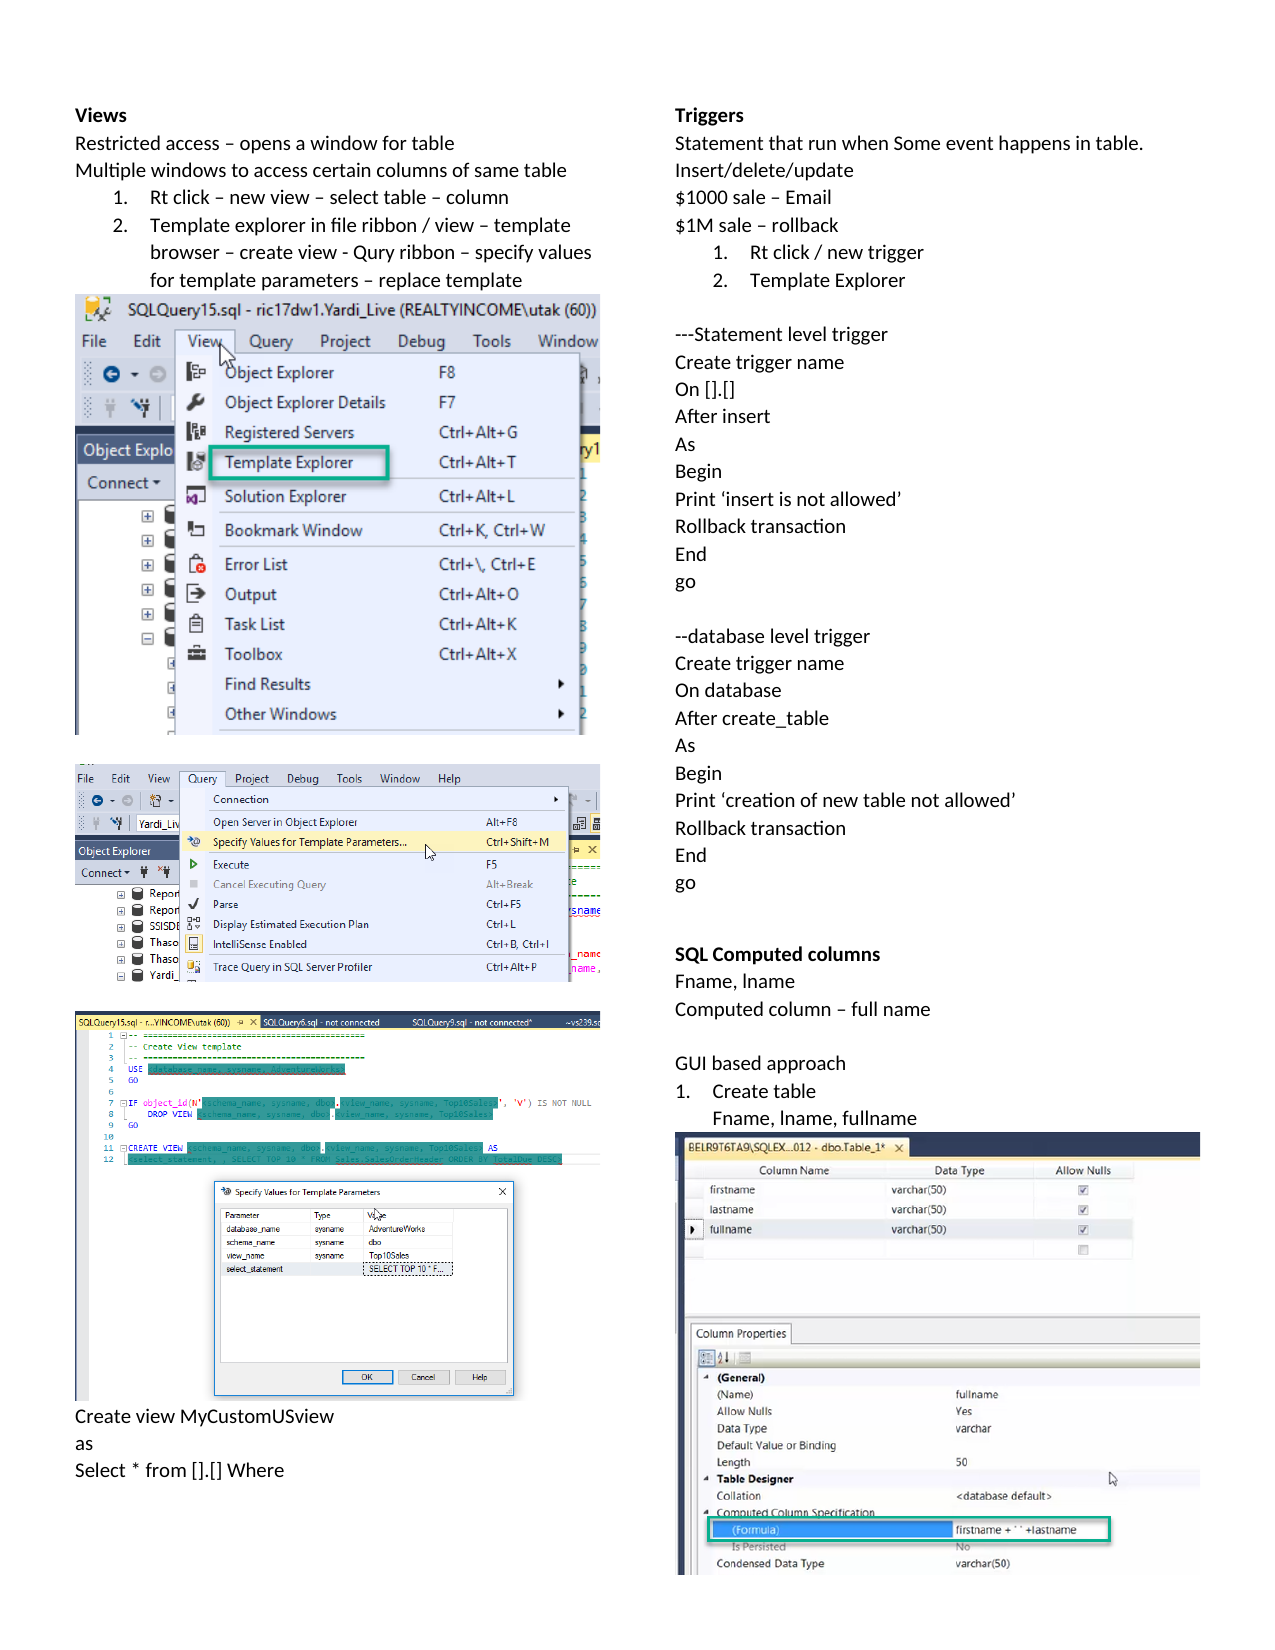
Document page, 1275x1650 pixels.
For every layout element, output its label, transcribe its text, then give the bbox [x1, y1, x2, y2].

text After create_table [675, 705, 1200, 731]
text As [675, 431, 1200, 457]
picture [675, 1132, 1200, 1575]
list Create table [675, 1078, 1200, 1103]
text Create view MyCustomUSview [75, 1403, 600, 1428]
text On [].[] [675, 376, 1200, 402]
text Create trigger name [675, 349, 1200, 374]
text Multiple windows to access certain columns of same table [75, 157, 600, 183]
text Computed column – full name [675, 996, 1200, 1021]
picture [75, 294, 600, 735]
text After insert [675, 404, 1200, 429]
text As [675, 732, 1200, 758]
text Begin [675, 760, 1200, 785]
text Print ‘creation of new table not allowed’ [675, 787, 1200, 813]
text Fname, lname [675, 968, 1200, 994]
text Statement that run when Some event happens in table. [675, 130, 1200, 155]
text go [675, 568, 1200, 593]
text Triggers [675, 102, 1200, 128]
picture [75, 1011, 600, 1401]
text GUI based approach [675, 1051, 1200, 1076]
text Views [75, 102, 600, 128]
list Fname, lname, fullname [712, 1105, 1200, 1131]
text Create trigger name [675, 650, 1200, 676]
list Rt click / new trigger [712, 239, 1200, 265]
text SQL Computed columns [675, 941, 1200, 966]
text Insert/delete/update [675, 157, 1200, 183]
text Select * from [].[] Where [75, 1458, 600, 1483]
text Restricted access – opens a window for table [75, 130, 600, 155]
text ---Statement level trigger [675, 322, 1200, 347]
list Rt click – new view – select table – column [112, 184, 600, 210]
text Print ‘insert is not allowed’ [675, 486, 1200, 511]
list Template Explorer [712, 267, 1200, 292]
text go [675, 869, 1200, 895]
text End [675, 541, 1200, 566]
text $1M sale – rollback [675, 212, 1200, 237]
text Begin [675, 458, 1200, 484]
text Rollback transaction [675, 815, 1200, 840]
text Rollback transaction [675, 513, 1200, 539]
text $1000 sale – Email [675, 184, 1200, 210]
picture [75, 764, 600, 982]
text --database level trigger [675, 623, 1200, 648]
text On database [675, 678, 1200, 703]
list Template explorer in file ribbon / view – template browser – create view - Qury ribbon – specify values for template parameters – replace template [112, 212, 600, 292]
text End [675, 842, 1200, 867]
text as [75, 1430, 600, 1456]
